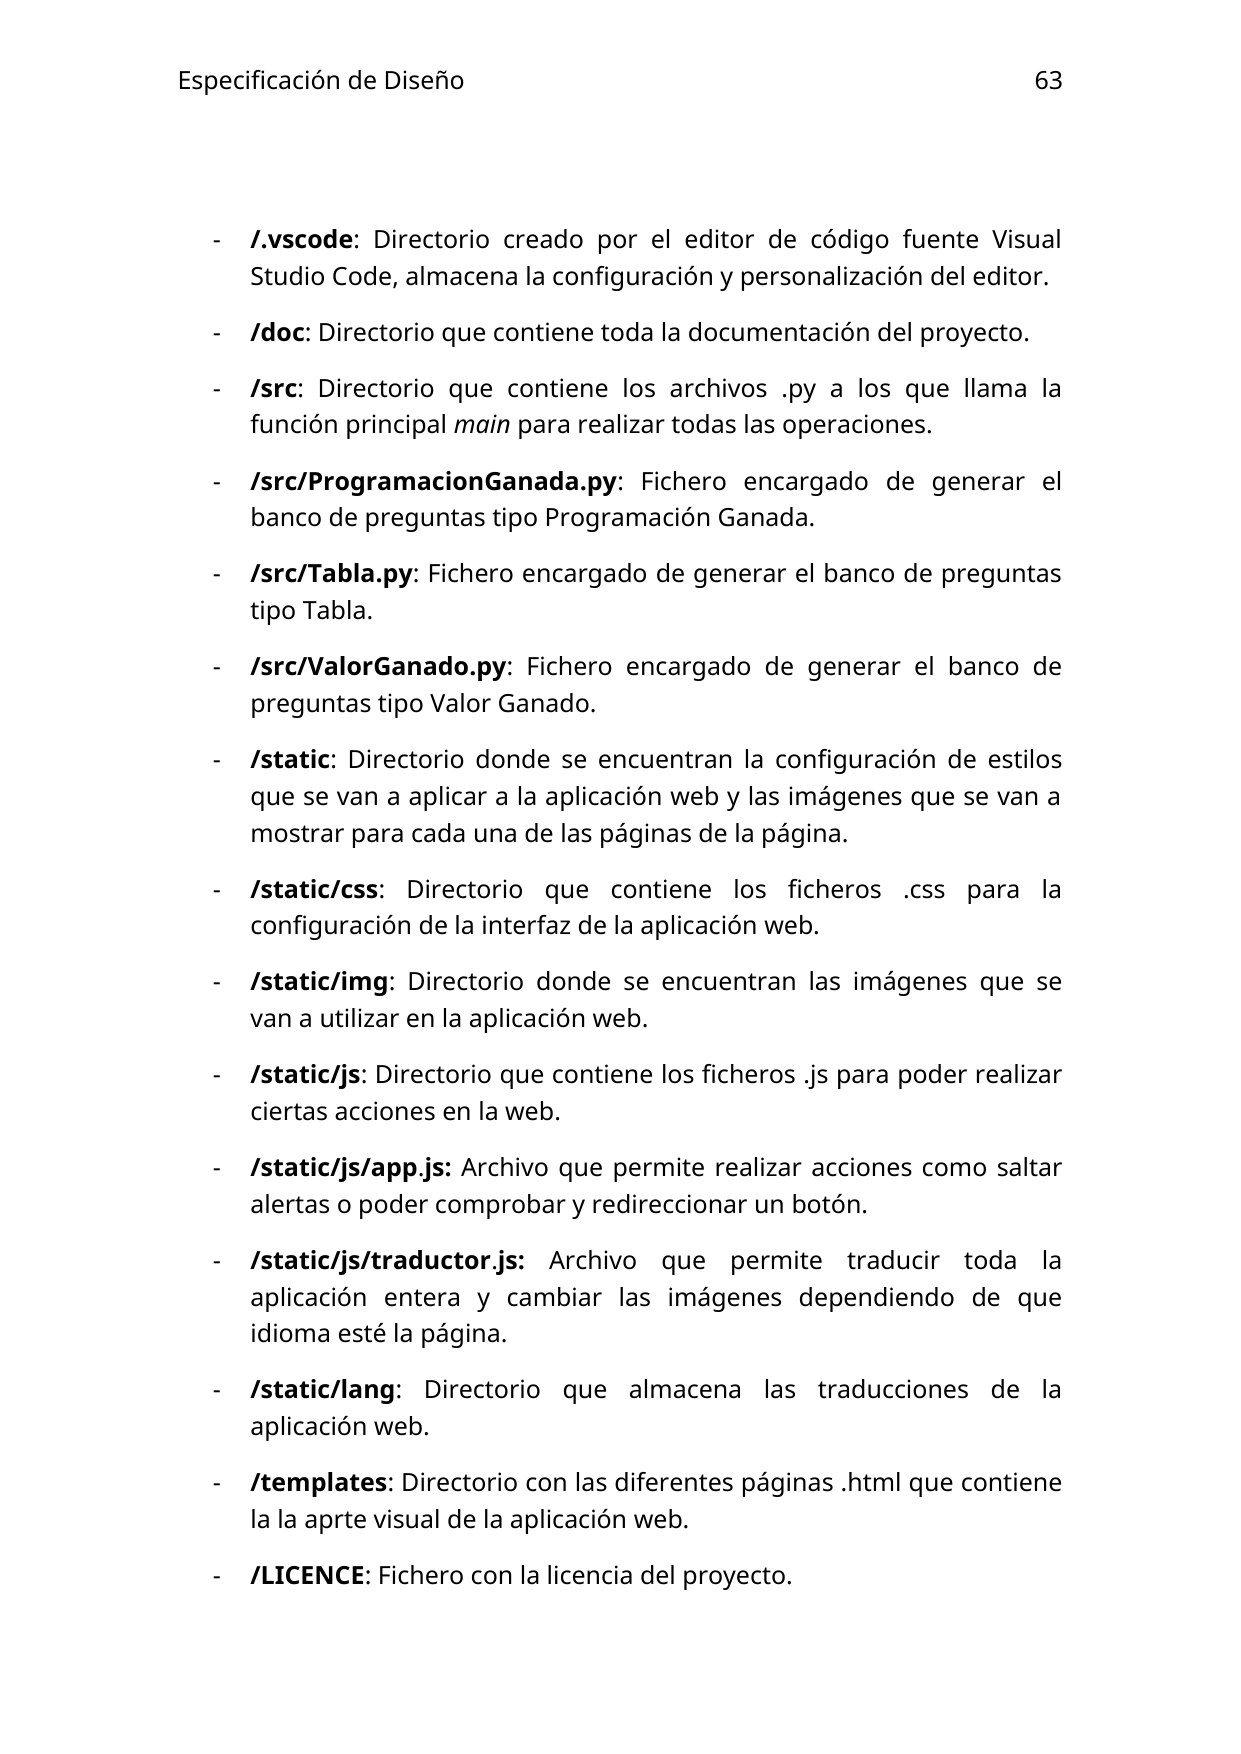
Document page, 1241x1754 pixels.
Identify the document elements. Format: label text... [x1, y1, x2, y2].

list /.vscode: Directorio creado por el editor de código fuente Visual Studio Code, almacena la configuración y personalización del editor. [213, 222, 1063, 292]
list /static/img: Directorio donde se encuentran las imágenes que se van a utilizar en la aplicación web. [213, 964, 1063, 1035]
list /static/lang: Directorio que almacena las traducciones de la aplicación web. [213, 1372, 1063, 1443]
list /src/ProgramacionGanada.py: Fichero encargado de generar el banco de preguntas tipo Programación Ganada. [213, 463, 1063, 534]
list /static/js/traductor.js: Archivo que permite traducir toda la aplicación entera y cambiar las imágenes dependiendo de que idioma esté la página. [213, 1242, 1063, 1350]
list /src/ValorGanado.py: Fichero encargado de generar el banco de preguntas tipo Valor Ganado. [213, 649, 1063, 720]
list /static/css: Directorio que contiene los ficheros .css para la configuración de la interfaz de la aplicación web. [213, 871, 1063, 942]
list /src: Directorio que contiene los archivos .py a los que llama la función principal main para realizar todas las operaciones. [213, 370, 1063, 441]
list /templates: Directorio con las diferentes páginas .html que contiene la la aprte visual de la aplicación web. [213, 1465, 1063, 1536]
list /static: Directorio donde se encuentran la configuración de estilos que se van a aplicar a la aplicación web y las imágenes que se van a mostrar para cada una de las páginas de la página. [213, 742, 1063, 849]
list /doc: Directorio que contiene toda la documentación del proyecto. [213, 314, 1063, 348]
list /static/js/app.js: Archivo que permite realizar acciones como saltar alertas o poder comprobar y redireccionar un botón. [213, 1150, 1063, 1221]
list /static/js: Directorio que contiene los ficheros .js para poder realizar ciertas acciones en la web. [213, 1057, 1063, 1128]
list /LICENCE: Fichero con la licencia del proyecto. [213, 1558, 1063, 1592]
list /src/Tabla.py: Fichero encargado de generar el banco de preguntas tipo Tabla. [213, 556, 1063, 627]
